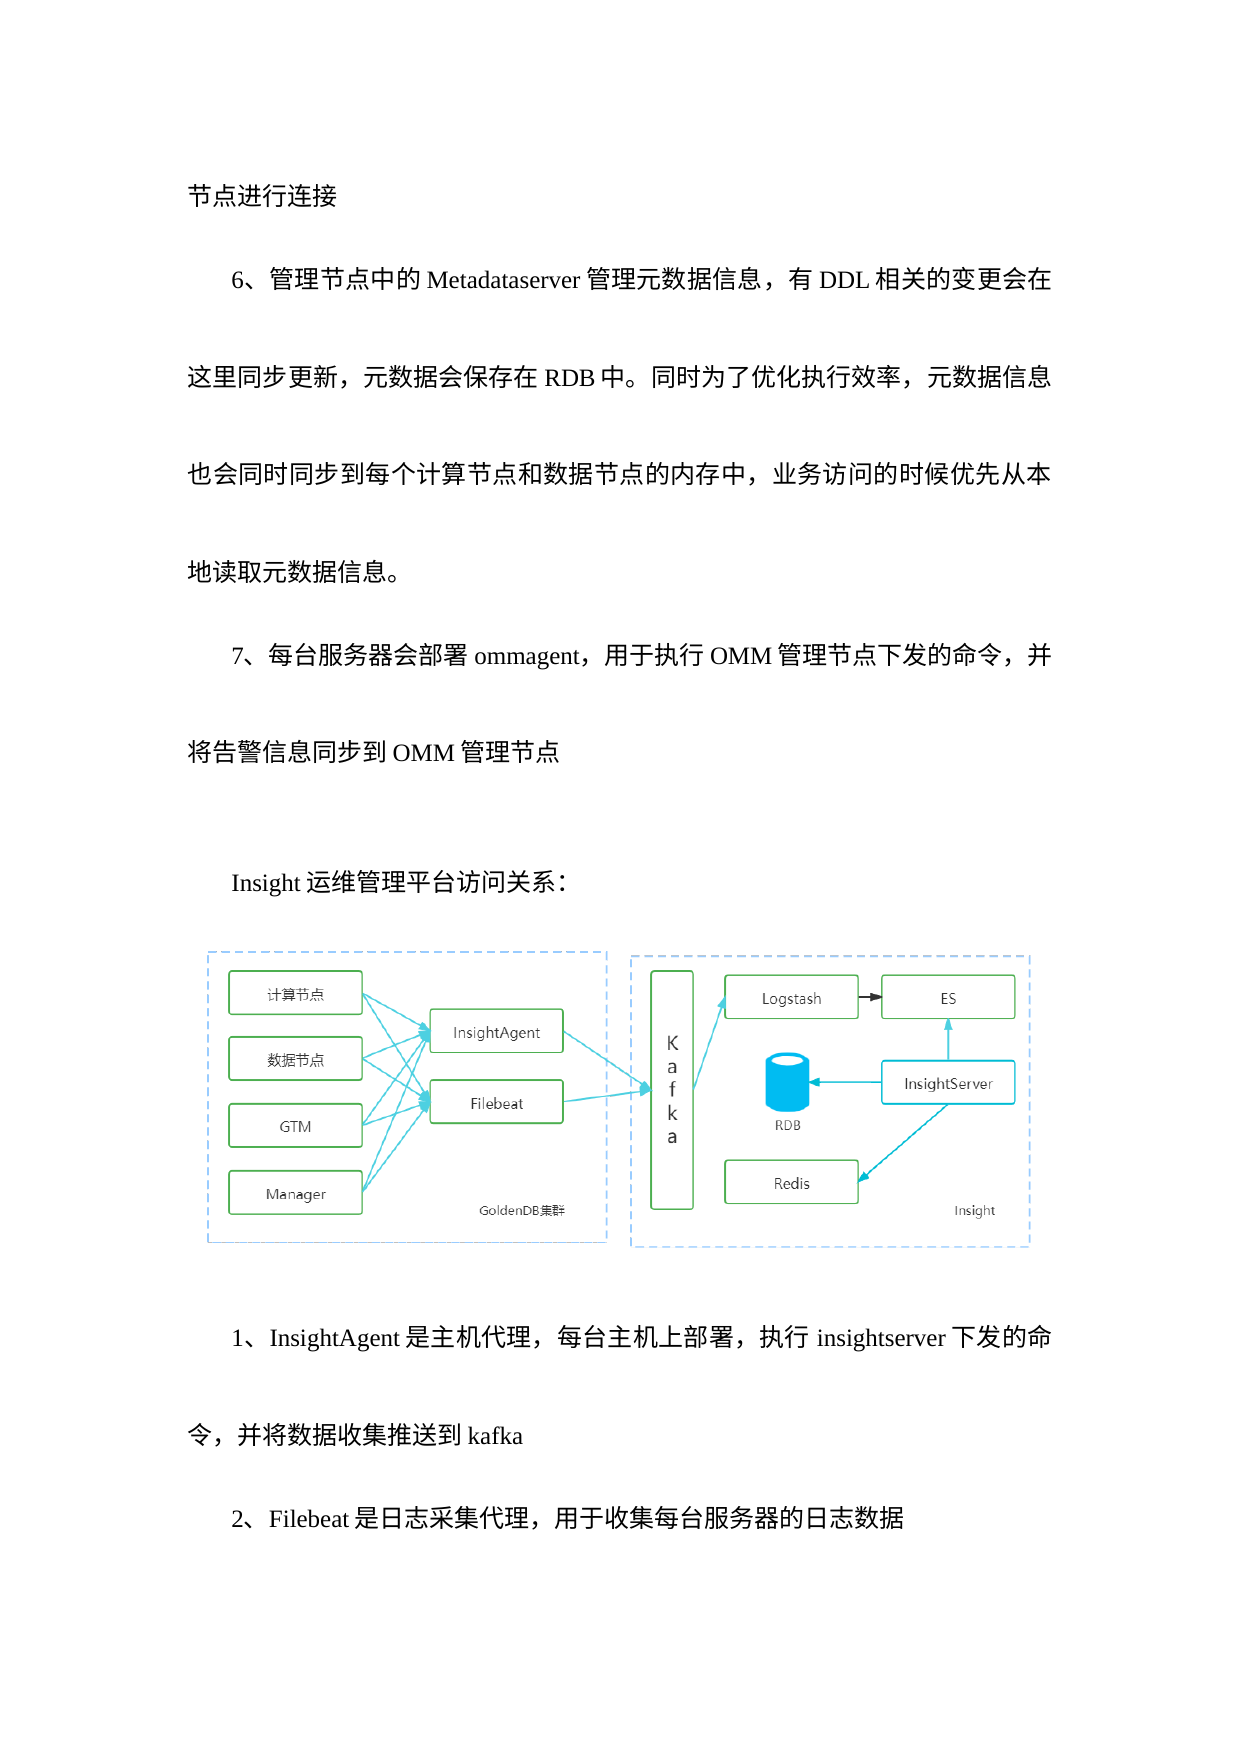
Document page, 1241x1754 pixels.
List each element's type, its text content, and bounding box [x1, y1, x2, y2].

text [187, 162, 1053, 227]
picture [187, 931, 1053, 1267]
text 7、每台服务器会部署ommagent，用于执行OMM管理节点下发的命令，并将告警信息同步到OMM管理节点 [187, 621, 1053, 783]
text Insight运维管理平台访问关系： [187, 848, 1053, 913]
text 6、管理节点中的Metadataserver管理元数据信息，有DDL相关的变更会在这里同步更新，元数据会保存在RDB中。同时为了优化执行效率，元数据信息也会同时同步到每个计算节点和数据节点的内存中，业务访问的时候优先从本地读取元数据信息。 [187, 245, 1053, 603]
text 1、InsightAgent是主机代理，每台主机上部署，执行insightserver下发的命令，并将数据收集推送到kafka [187, 1303, 1053, 1466]
text 2、Filebeat是日志采集代理，用于收集每台服务器的日志数据 [187, 1484, 1053, 1549]
